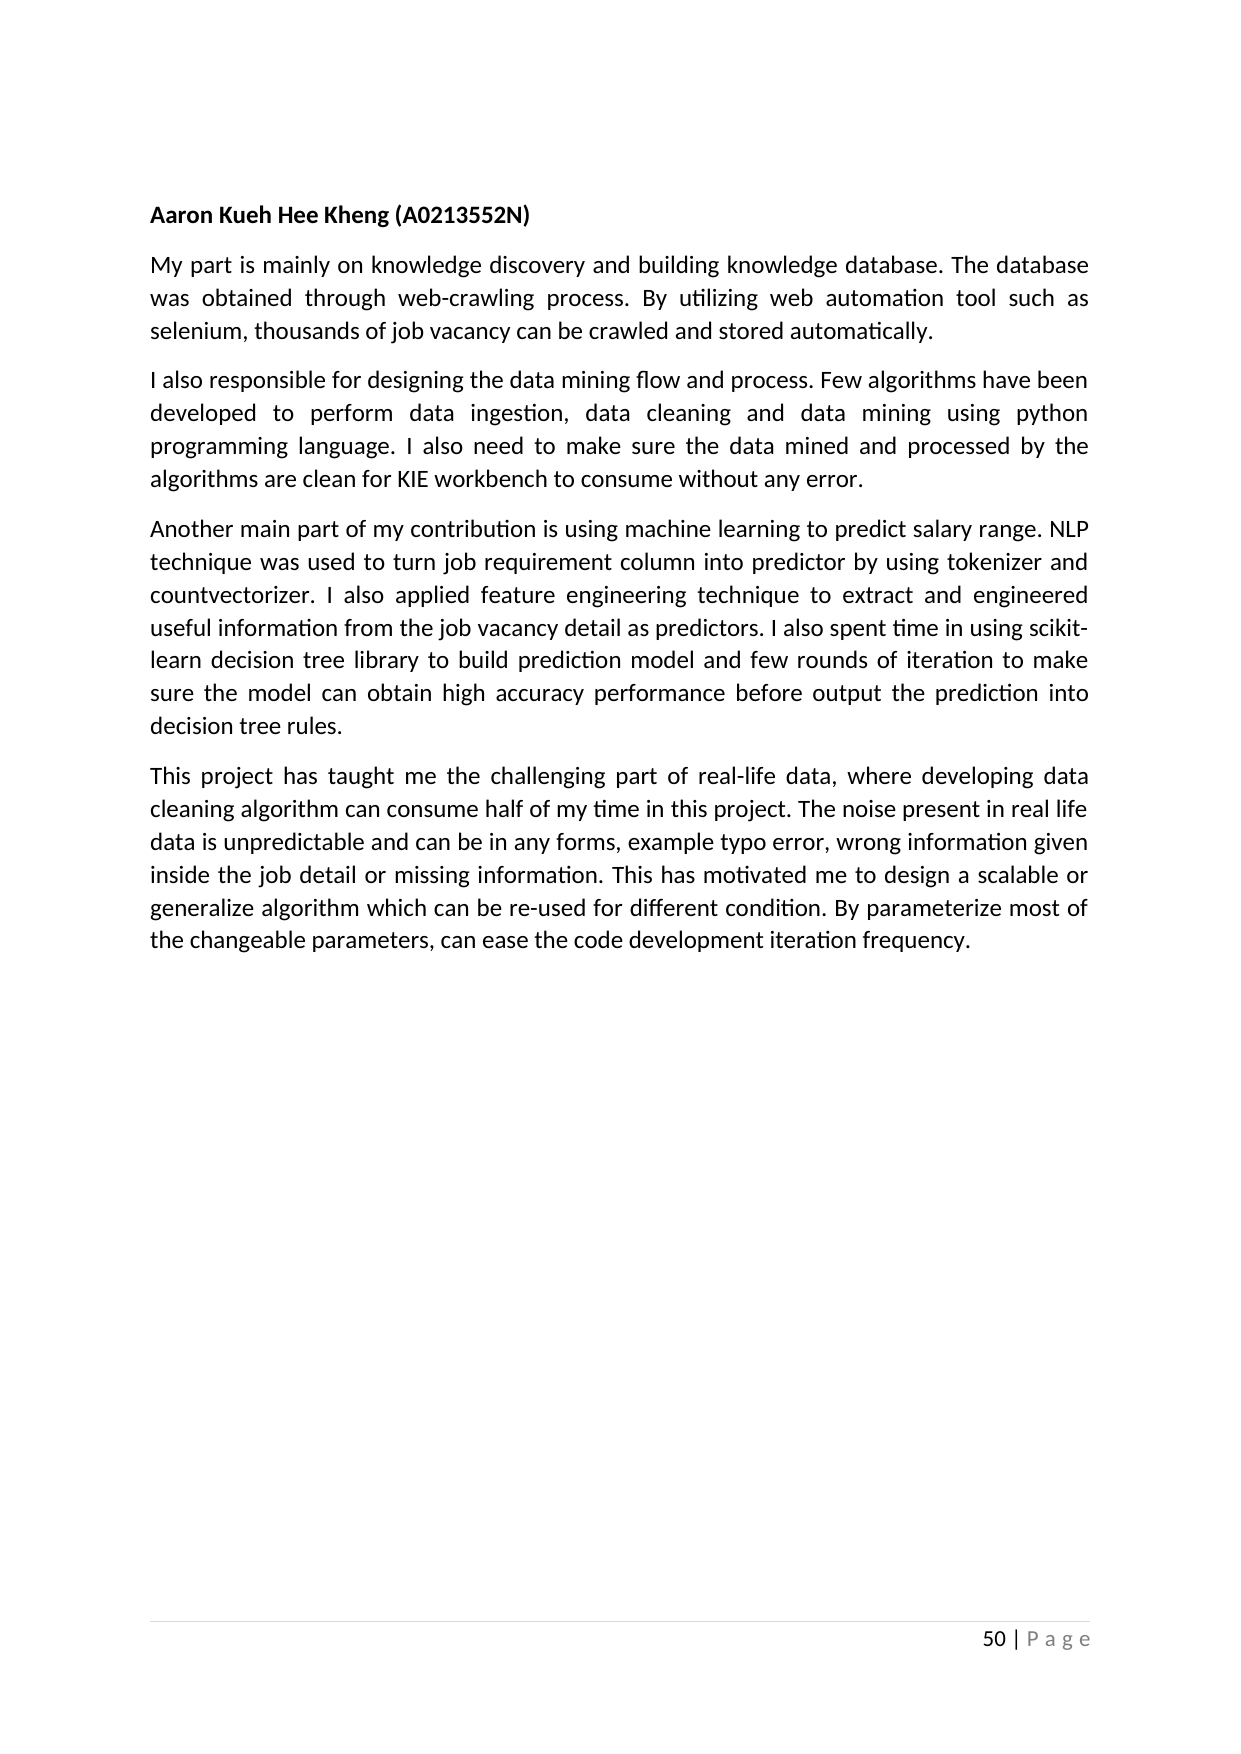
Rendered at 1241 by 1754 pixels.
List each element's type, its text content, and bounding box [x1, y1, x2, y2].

text This project has taught me the challenging part of real-life data, where developing data cleaning algorithm can consume half of my time in this project. The noise present in real life data is unpredictable and can be in any forms, example typo error, wrong information given inside the job detail or missing information. This has motivated me to design a scalable or generalize algorithm which can be re-used for different condition. By parameterize most of the changeable parameters, can ease the code development iteration frequency. [150, 760, 1090, 955]
text Another main part of my contribution is using machine learning to predict salary range. NLP technique was used to turn job requirement column into predictor by using tokenizer and countvectorizer. I also applied feature engineering technique to extract and engineered useful information from the job vacancy detail as predictors. I also spent time in using scikit-learn decision tree library to build prediction model and few rounds of iteration to make sure the model can obtain high accuracy performance before output the prediction into decision tree rules. [150, 513, 1090, 741]
text I also responsible for designing the data mining flow and process. Few algorithms have been developed to perform data ingestion, data cleaning and data mining using python programming language. I also need to make sure the data mined and processed by the algorithms are clean for KIE workbench to consume without any error. [150, 364, 1090, 494]
text My part is mainly on knowledge discovery and building knowledge database. The database was obtained through web-crawling process. By utilizing web automation tool such as selenium, thousands of job vacancy can be crawled and stored automatically. [150, 249, 1090, 346]
text Aaron Kueh Hee Kheng (A0213552N) [150, 199, 1090, 230]
